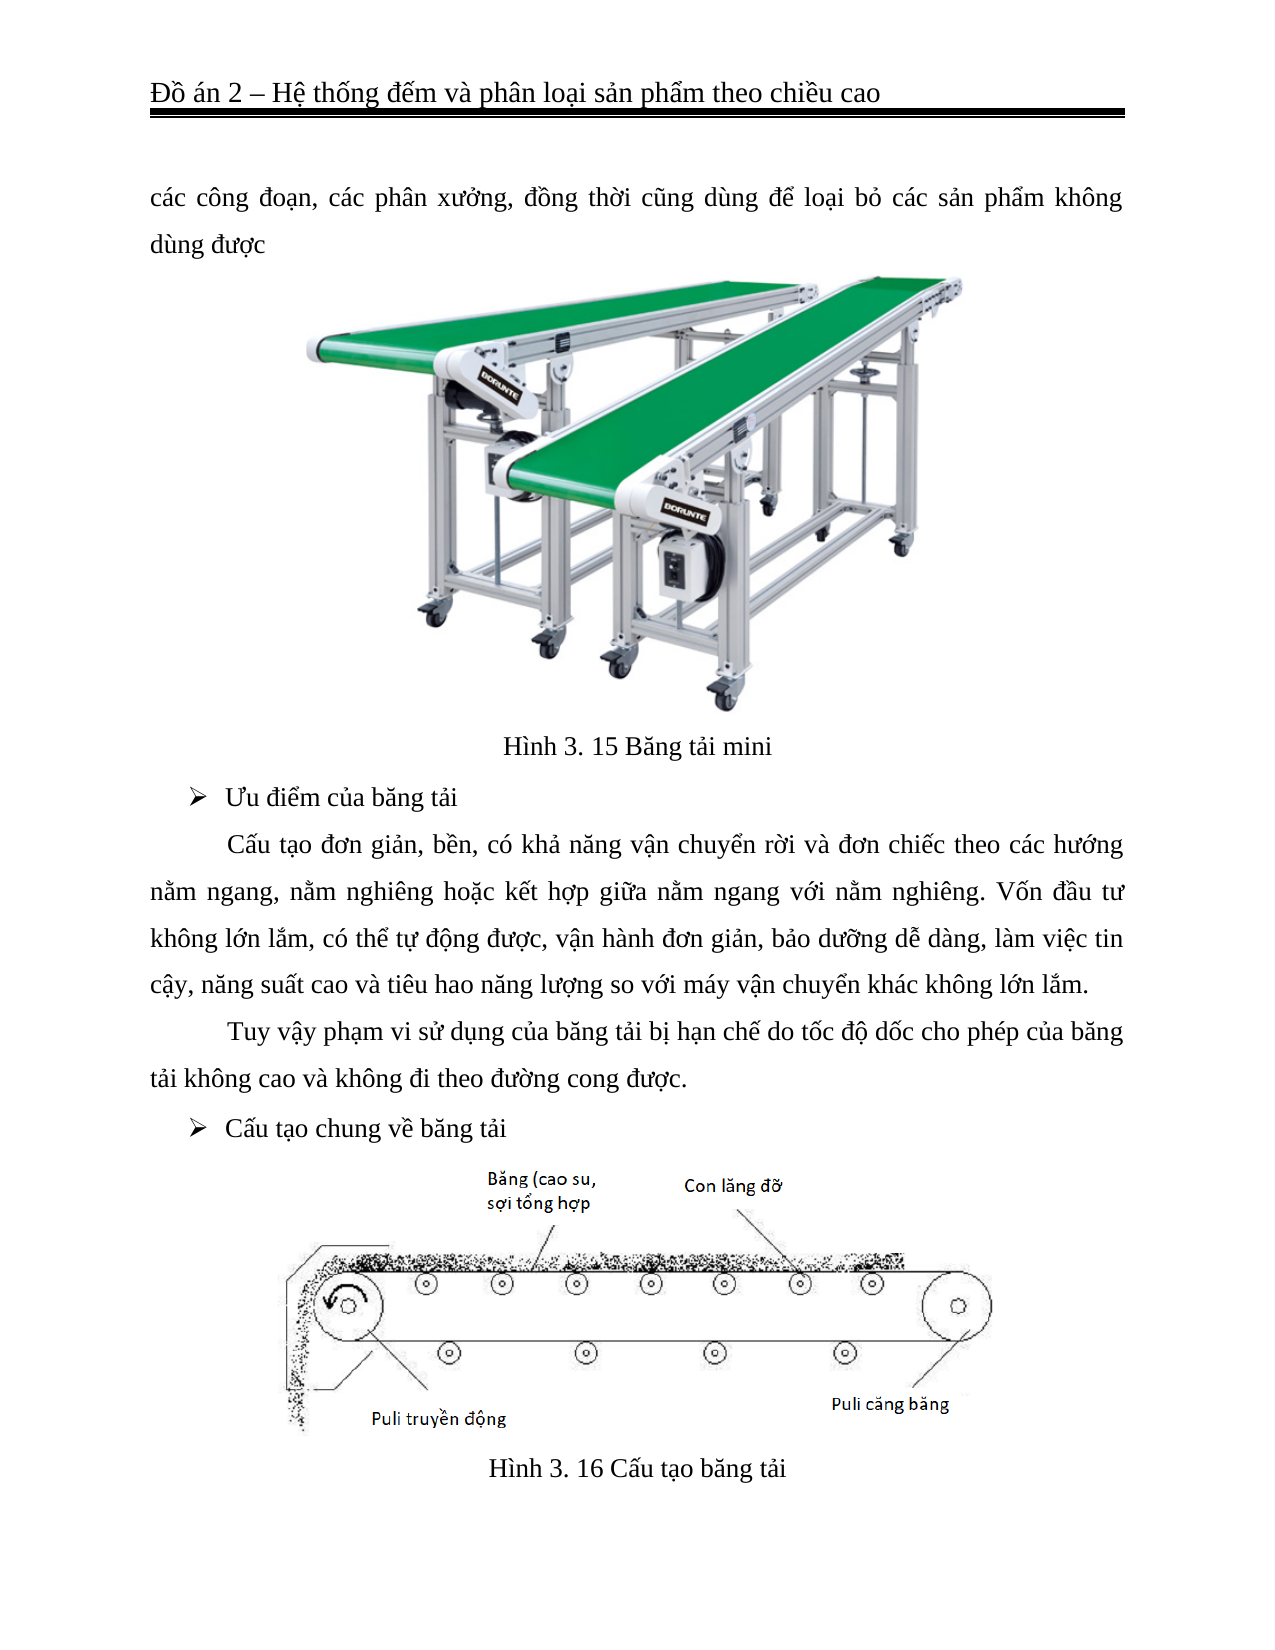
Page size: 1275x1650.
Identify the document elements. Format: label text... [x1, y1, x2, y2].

text Tuy vậy phạm vi sử dụng của băng tải bị hạn chế do tốc độ dốc cho phép của băng tải không cao và không đi theo đường cong được. [150, 1015, 1125, 1093]
text Cấu tạo đơn giản, bền, có khả năng vận chuyển rời và đơn chiếc theo các hướng nằm ngang, nằm nghiêng hoặc kết hợp giữa nằm ngang với nằm nghiêng. Vốn đầu tư không lớn lắm, có thể tự động được, vận hành đơn giản, bảo dưỡng dễ dàng, làm việc tin cậy, năng suất cao và tiêu hao năng lượng so với máy vận chuyển khác không lớn lắm. [150, 828, 1125, 999]
subtitle Ưu điểm của băng tải [187, 782, 1125, 813]
subtitle Cấu tạo chung về băng tải [187, 1113, 1125, 1144]
picture [277, 1159, 998, 1437]
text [150, 181, 1125, 259]
picture [306, 274, 969, 714]
